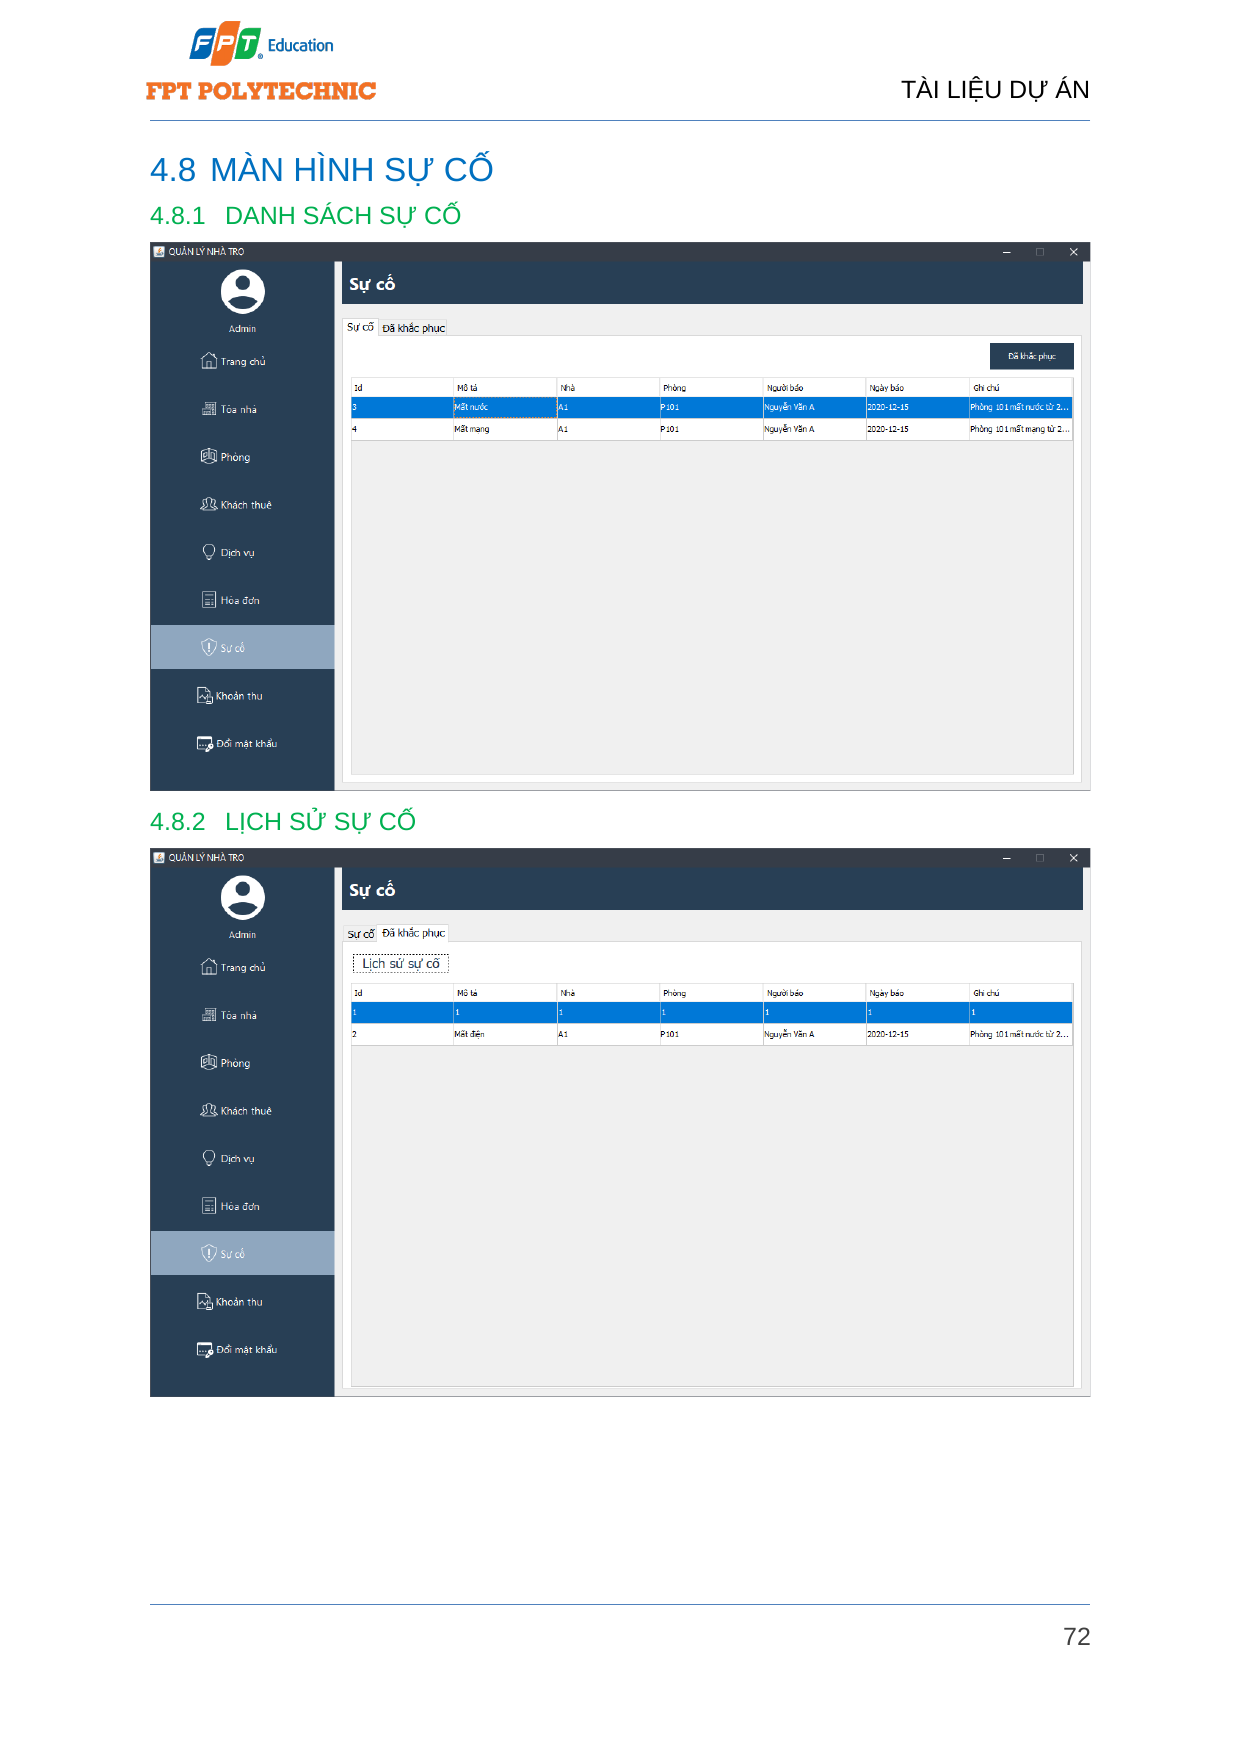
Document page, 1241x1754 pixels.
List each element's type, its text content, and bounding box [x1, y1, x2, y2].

subtitle LỊCH SỬ SỰ CỐ [150, 807, 1090, 836]
picture [150, 848, 1091, 1397]
picture [150, 242, 1091, 791]
picture [138, 13, 384, 107]
subtitle DANH SÁCH SỰ CỐ [150, 201, 1090, 230]
subtitle MÀN HÌNH SỰ CỐ [150, 150, 1090, 189]
